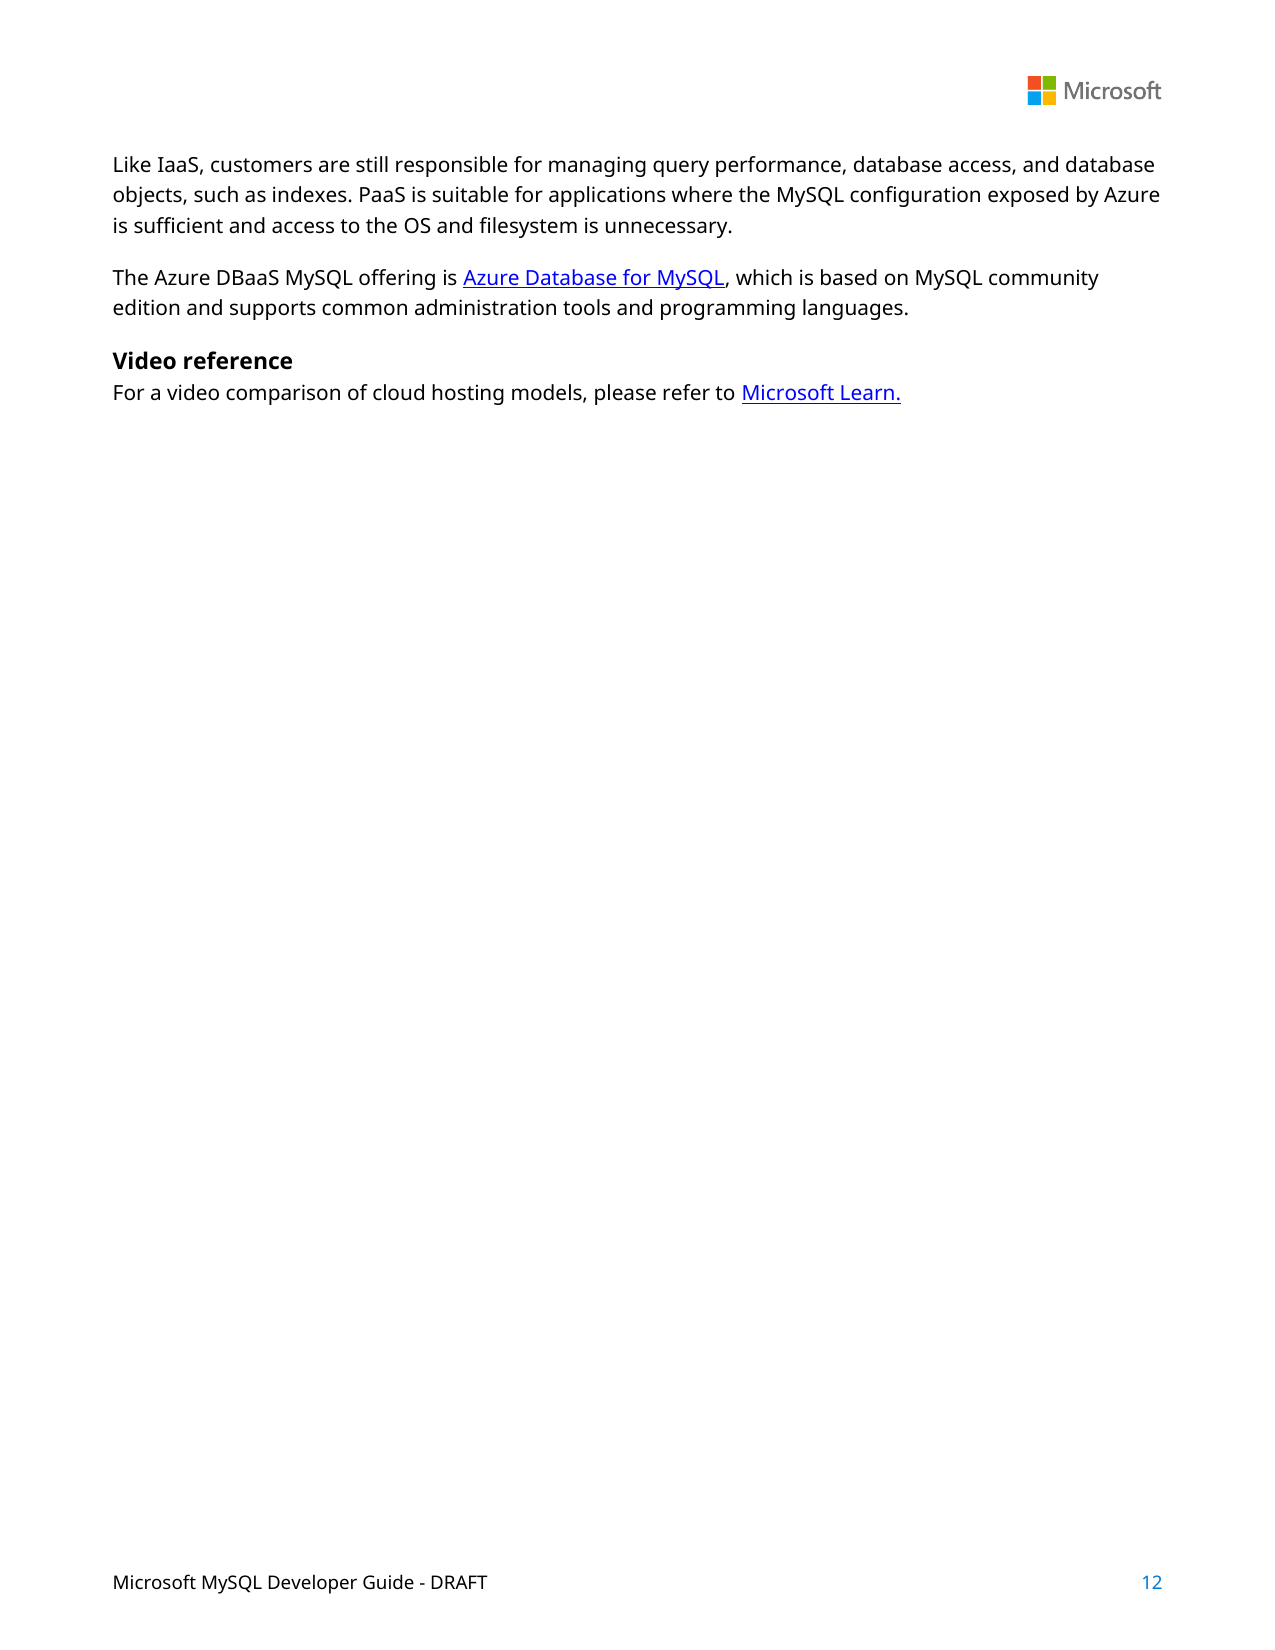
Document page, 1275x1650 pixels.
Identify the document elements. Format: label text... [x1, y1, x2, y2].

picture [1026, 75, 1163, 107]
text The Azure DBaaS MySQL offering is Azure Database for MySQL, which is based on MySQL community edition and supports common administration tools and programming languages. [112, 263, 1162, 322]
subtitle Video reference [112, 345, 1162, 376]
text For a video comparison of cloud hosting models, please refer to Microsoft Learn. [112, 378, 1162, 407]
text Like IaaS, customers are still responsible for managing query performance, database access, and database objects, such as indexes. PaaS is suitable for applications where the MySQL configuration exposed by Azure is sufficient and access to the OS and filesystem is unnecessary. [112, 150, 1162, 240]
